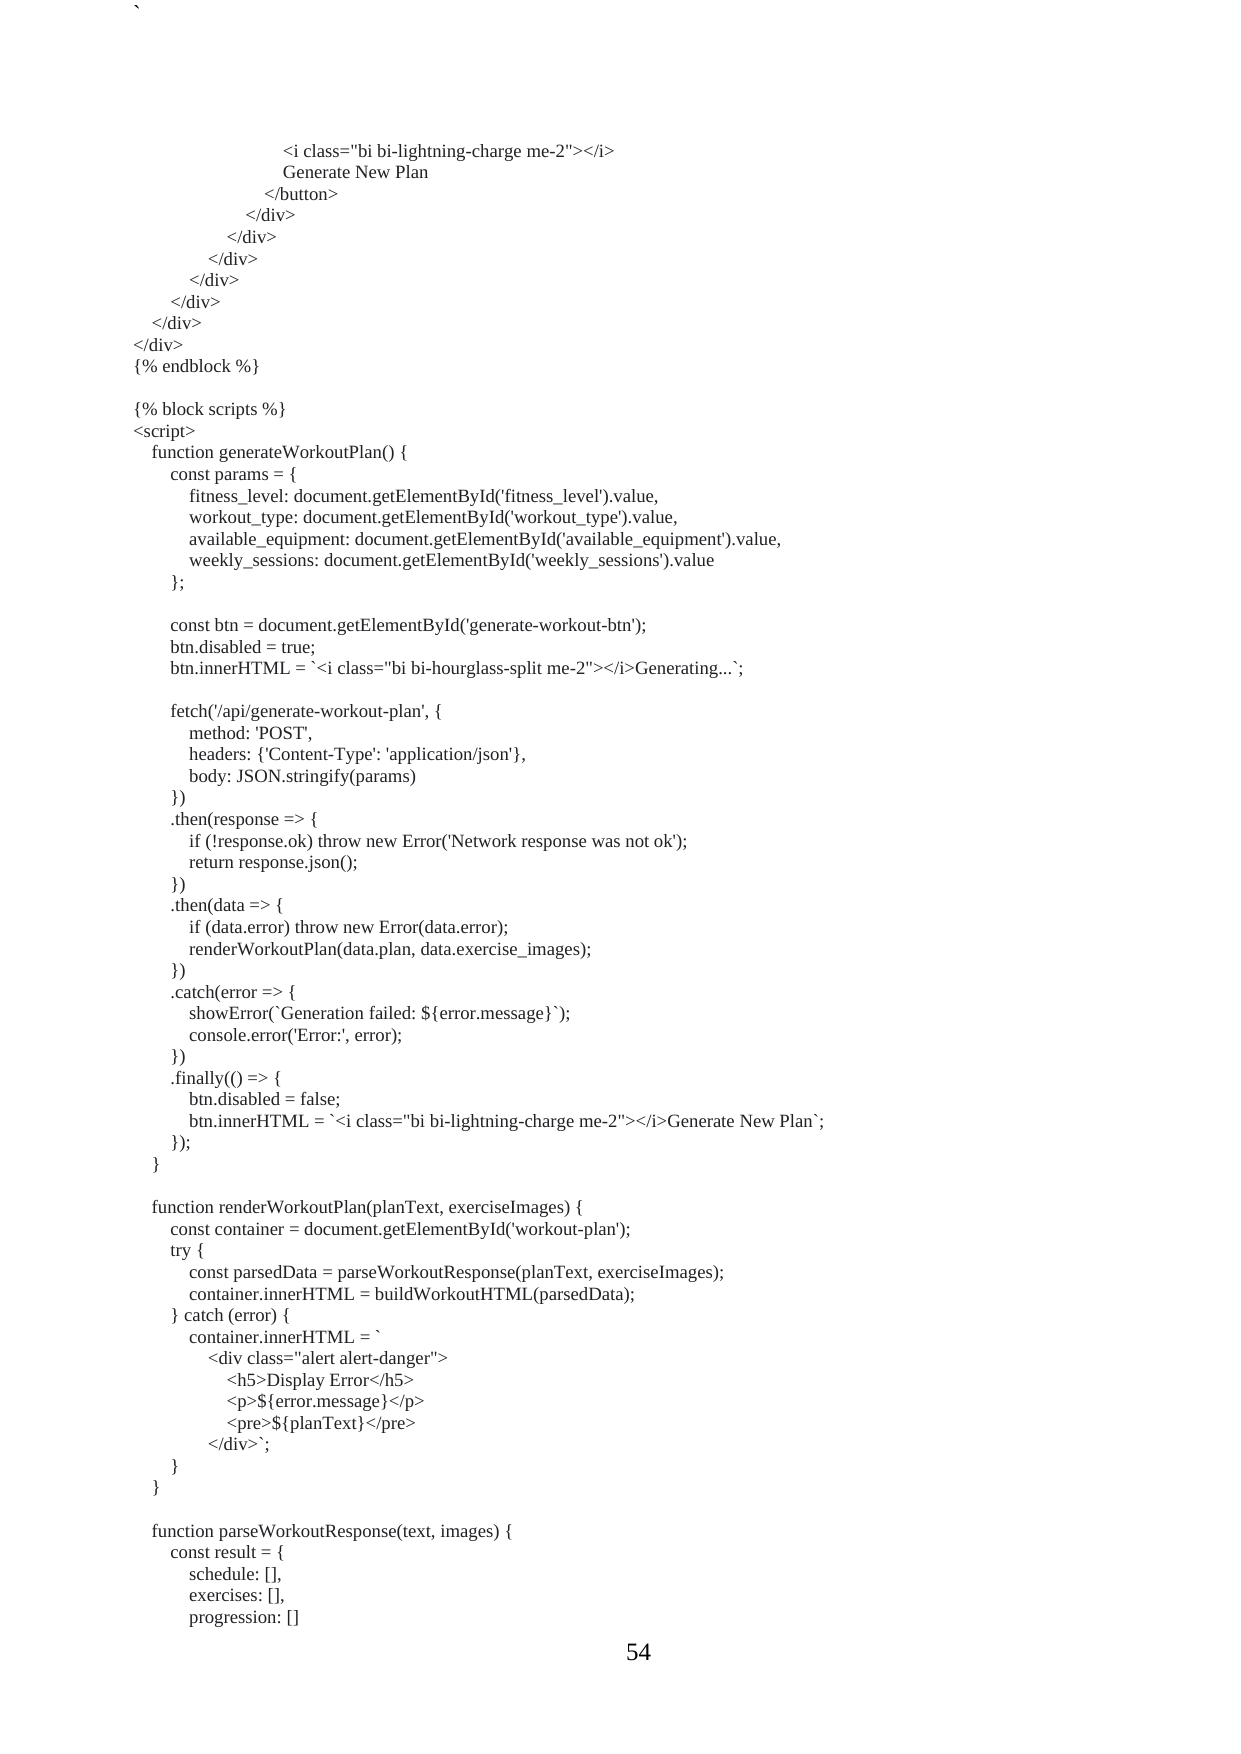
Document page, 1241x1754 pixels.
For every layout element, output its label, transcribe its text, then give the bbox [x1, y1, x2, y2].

text }) [133, 873, 1091, 894]
text </div> [133, 334, 1091, 355]
text </div> [133, 226, 1091, 247]
text const result = { [133, 1541, 1091, 1563]
text <i class="bi bi-lightning-charge me-2"></i> [133, 139, 1091, 161]
text } catch (error) { [133, 1304, 1091, 1326]
text headers: {'Content-Type': 'application/json'}, [133, 743, 1091, 765]
text if (data.error) throw new Error(data.error); [133, 916, 1091, 937]
text available_equipment: document.getElementById('available_equipment').value, [133, 528, 1091, 549]
text {% endblock %} [133, 355, 1091, 377]
text </div> [133, 204, 1091, 226]
text return response.json(); [133, 851, 1091, 873]
text .then(data => { [133, 894, 1091, 916]
text <pre>${planText}</pre> [133, 1412, 1091, 1433]
text method: 'POST', [133, 722, 1091, 743]
text {% block scripts %} [133, 398, 1091, 420]
text }) [133, 959, 1091, 981]
text .catch(error => { [133, 981, 1091, 1002]
text <script> [133, 420, 1091, 441]
text </div> [133, 247, 1091, 269]
text } [133, 1153, 1091, 1174]
text </div>`; [133, 1433, 1091, 1455]
text </button> [133, 183, 1091, 204]
text const container = document.getElementById('workout-plan'); [133, 1218, 1091, 1239]
text btn.innerHTML = `<i class="bi bi-lightning-charge me-2"></i>Generate New Plan`; [133, 1110, 1091, 1131]
text </div> [133, 312, 1091, 334]
text body: JSON.stringify(params) [133, 765, 1091, 786]
text <p>${error.message}</p> [133, 1390, 1091, 1412]
text renderWorkoutPlan(data.plan, data.exercise_images); [133, 937, 1091, 959]
text exercises: [], [133, 1584, 1091, 1606]
text </div> [133, 269, 1091, 291]
text console.error('Error:', error); [133, 1024, 1091, 1045]
text if (!response.ok) throw new Error('Network response was not ok'); [133, 829, 1091, 851]
text container.innerHTML = ` [133, 1326, 1091, 1347]
text function renderWorkoutPlan(planText, exerciseImages) { [133, 1196, 1091, 1218]
text <h5>Display Error</h5> [133, 1369, 1091, 1390]
text const params = { [133, 463, 1091, 484]
text container.innerHTML = buildWorkoutHTML(parsedData); [133, 1282, 1091, 1304]
text try { [133, 1239, 1091, 1261]
text } [133, 1455, 1091, 1476]
text <div class="alert alert-danger"> [133, 1347, 1091, 1369]
text Generate New Plan [133, 161, 1091, 183]
text weekly_sessions: document.getElementById('weekly_sessions').value [133, 549, 1091, 571]
text }) [133, 786, 1091, 808]
text btn.disabled = false; [133, 1088, 1091, 1110]
text function generateWorkoutPlan() { [133, 441, 1091, 463]
text function parseWorkoutResponse(text, images) { [133, 1519, 1091, 1541]
text } [133, 1476, 1091, 1498]
text schedule: [], [133, 1563, 1091, 1584]
text progression: [] [133, 1606, 1091, 1627]
text }; [133, 571, 1091, 592]
text showError(`Generation failed: ${error.message}`); [133, 1002, 1091, 1024]
text .finally(() => { [133, 1067, 1091, 1088]
text fetch('/api/generate-workout-plan', { [133, 700, 1091, 722]
text btn.disabled = true; [133, 636, 1091, 657]
text fitness_level: document.getElementById('fitness_level').value, [133, 484, 1091, 506]
text }) [133, 1045, 1091, 1067]
text }); [133, 1131, 1091, 1153]
text </div> [133, 291, 1091, 312]
text .then(response => { [133, 808, 1091, 829]
text const btn = document.getElementById('generate-workout-btn'); [133, 614, 1091, 636]
text btn.innerHTML = `<i class="bi bi-hourglass-split me-2"></i>Generating...`; [133, 657, 1091, 679]
text workout_type: document.getElementById('workout_type').value, [133, 506, 1091, 528]
text const parsedData = parseWorkoutResponse(planText, exerciseImages); [133, 1261, 1091, 1282]
